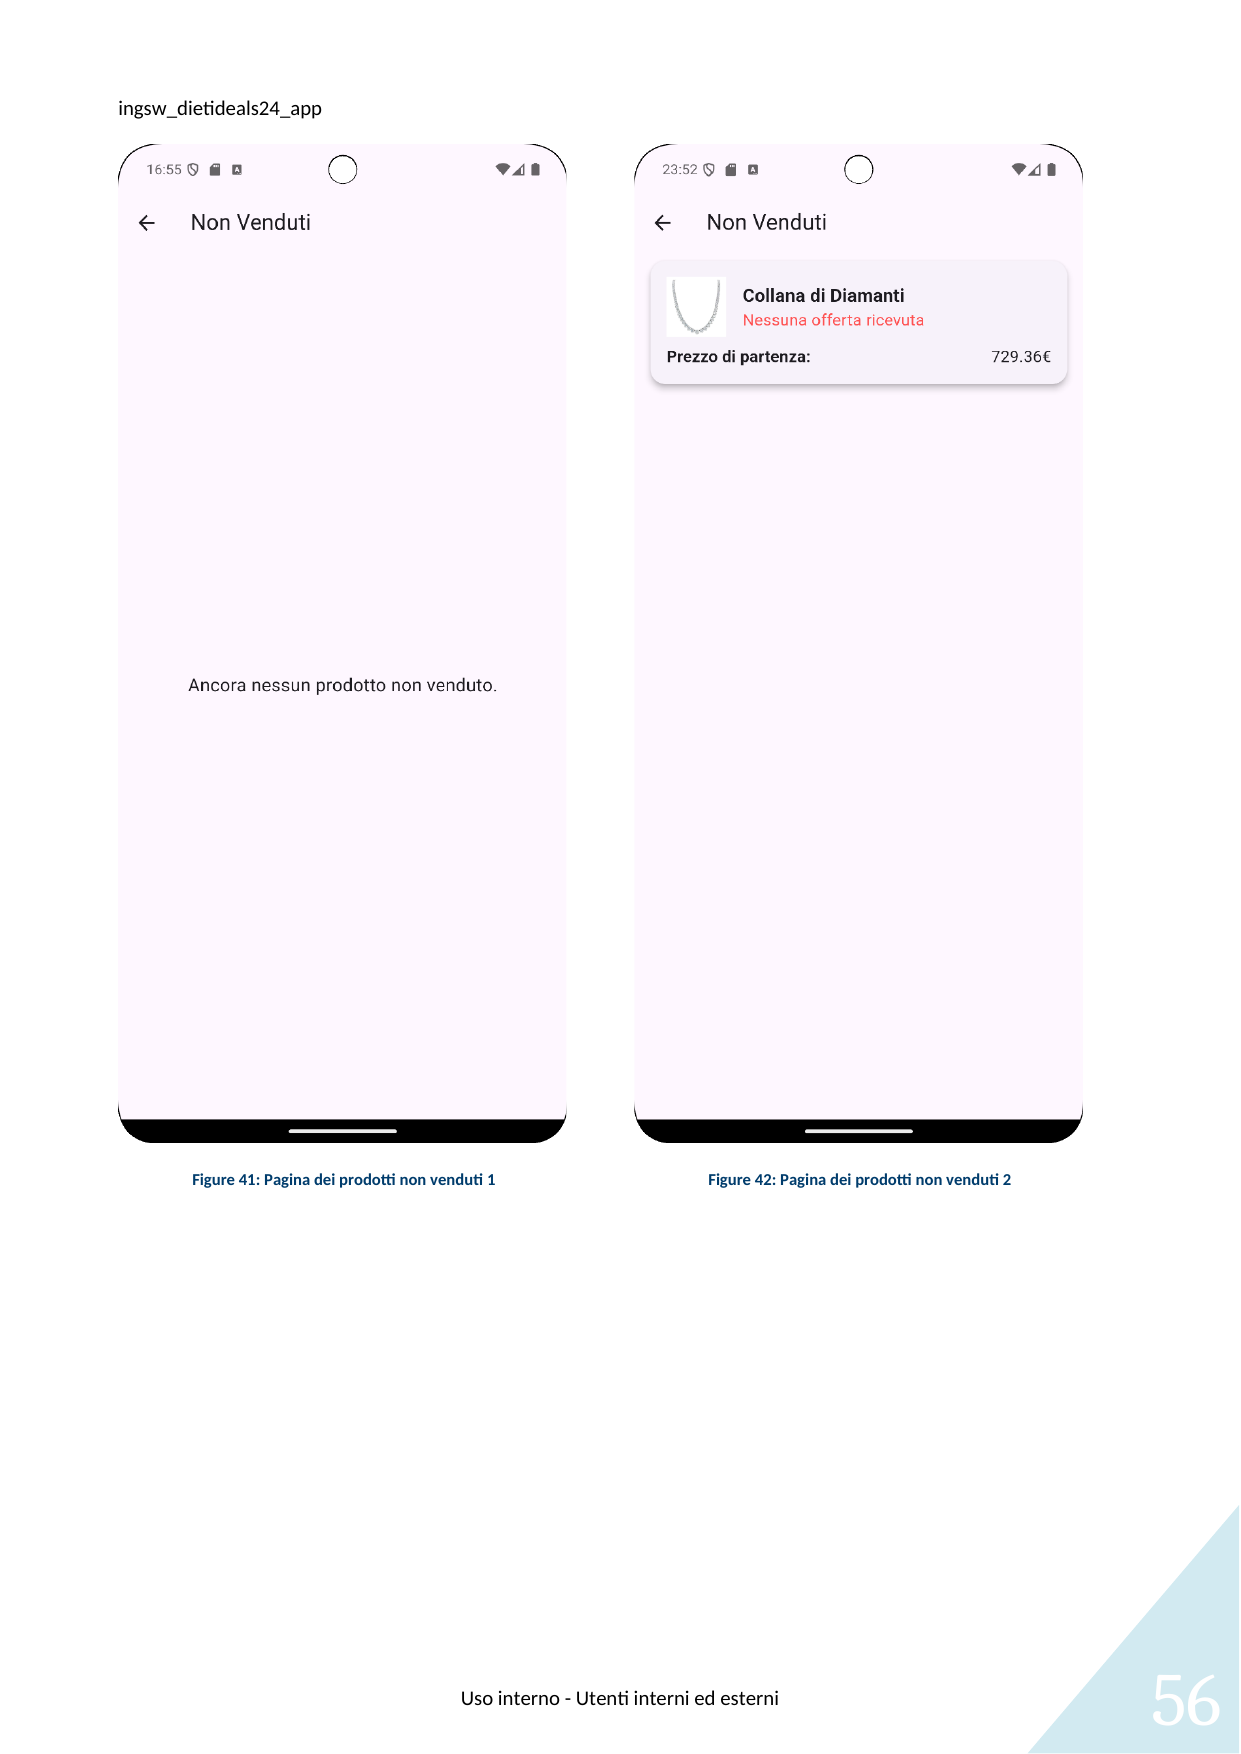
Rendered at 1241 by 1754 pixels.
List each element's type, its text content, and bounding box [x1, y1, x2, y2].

picture [118, 144, 567, 1143]
picture [634, 144, 1083, 1143]
